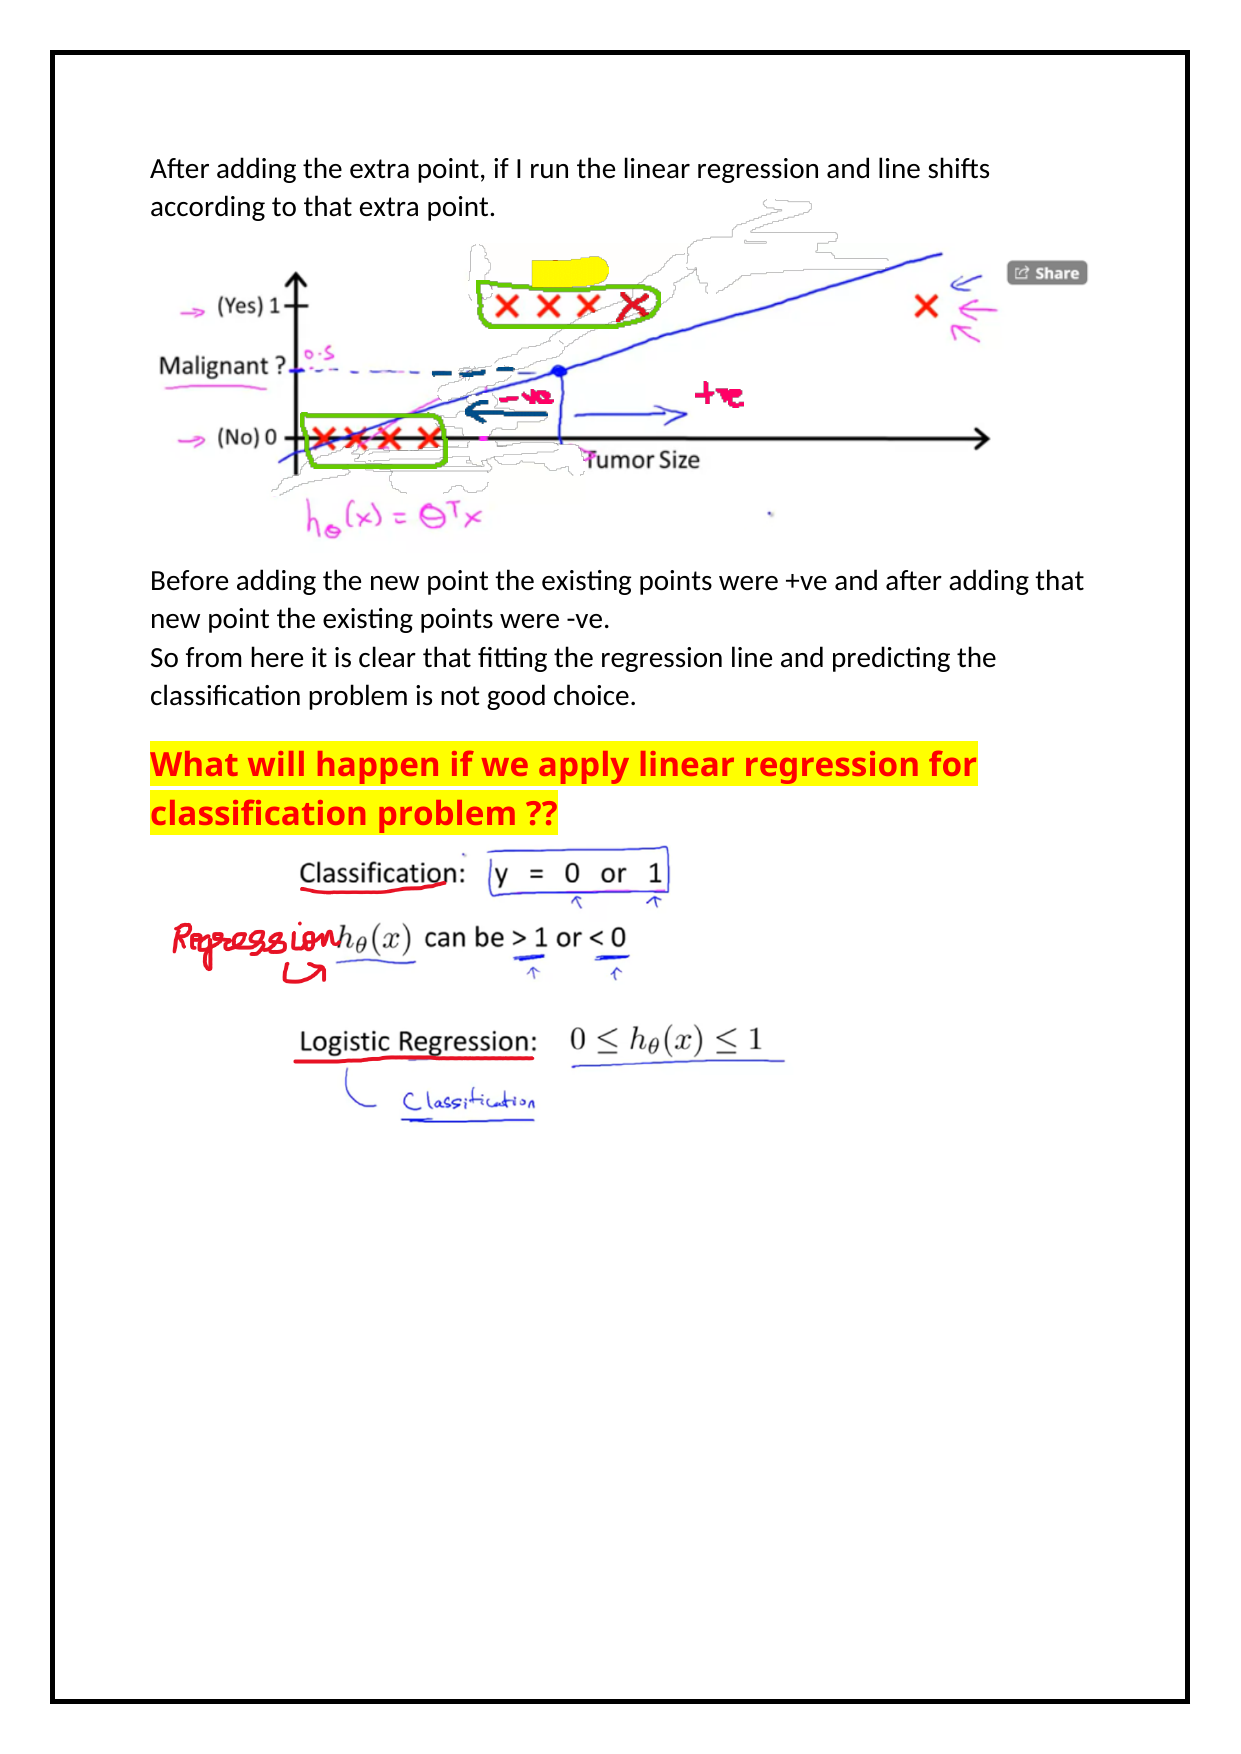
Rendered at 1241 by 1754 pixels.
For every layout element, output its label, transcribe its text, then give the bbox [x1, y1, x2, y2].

text Before adding the new point the existing points were +ve and after adding that new point the existing points were -ve. So from here it is clear that fitting the regression line and predicting the classification problem is not good choice. [150, 560, 1090, 713]
picture [150, 838, 864, 1169]
picture [150, 199, 1091, 560]
text After adding the extra point, if I run the linear regression and line shifts according to that extra point. [150, 150, 1090, 224]
subtitle What will happen if we apply linear regression for classification problem ?? [150, 741, 1090, 835]
